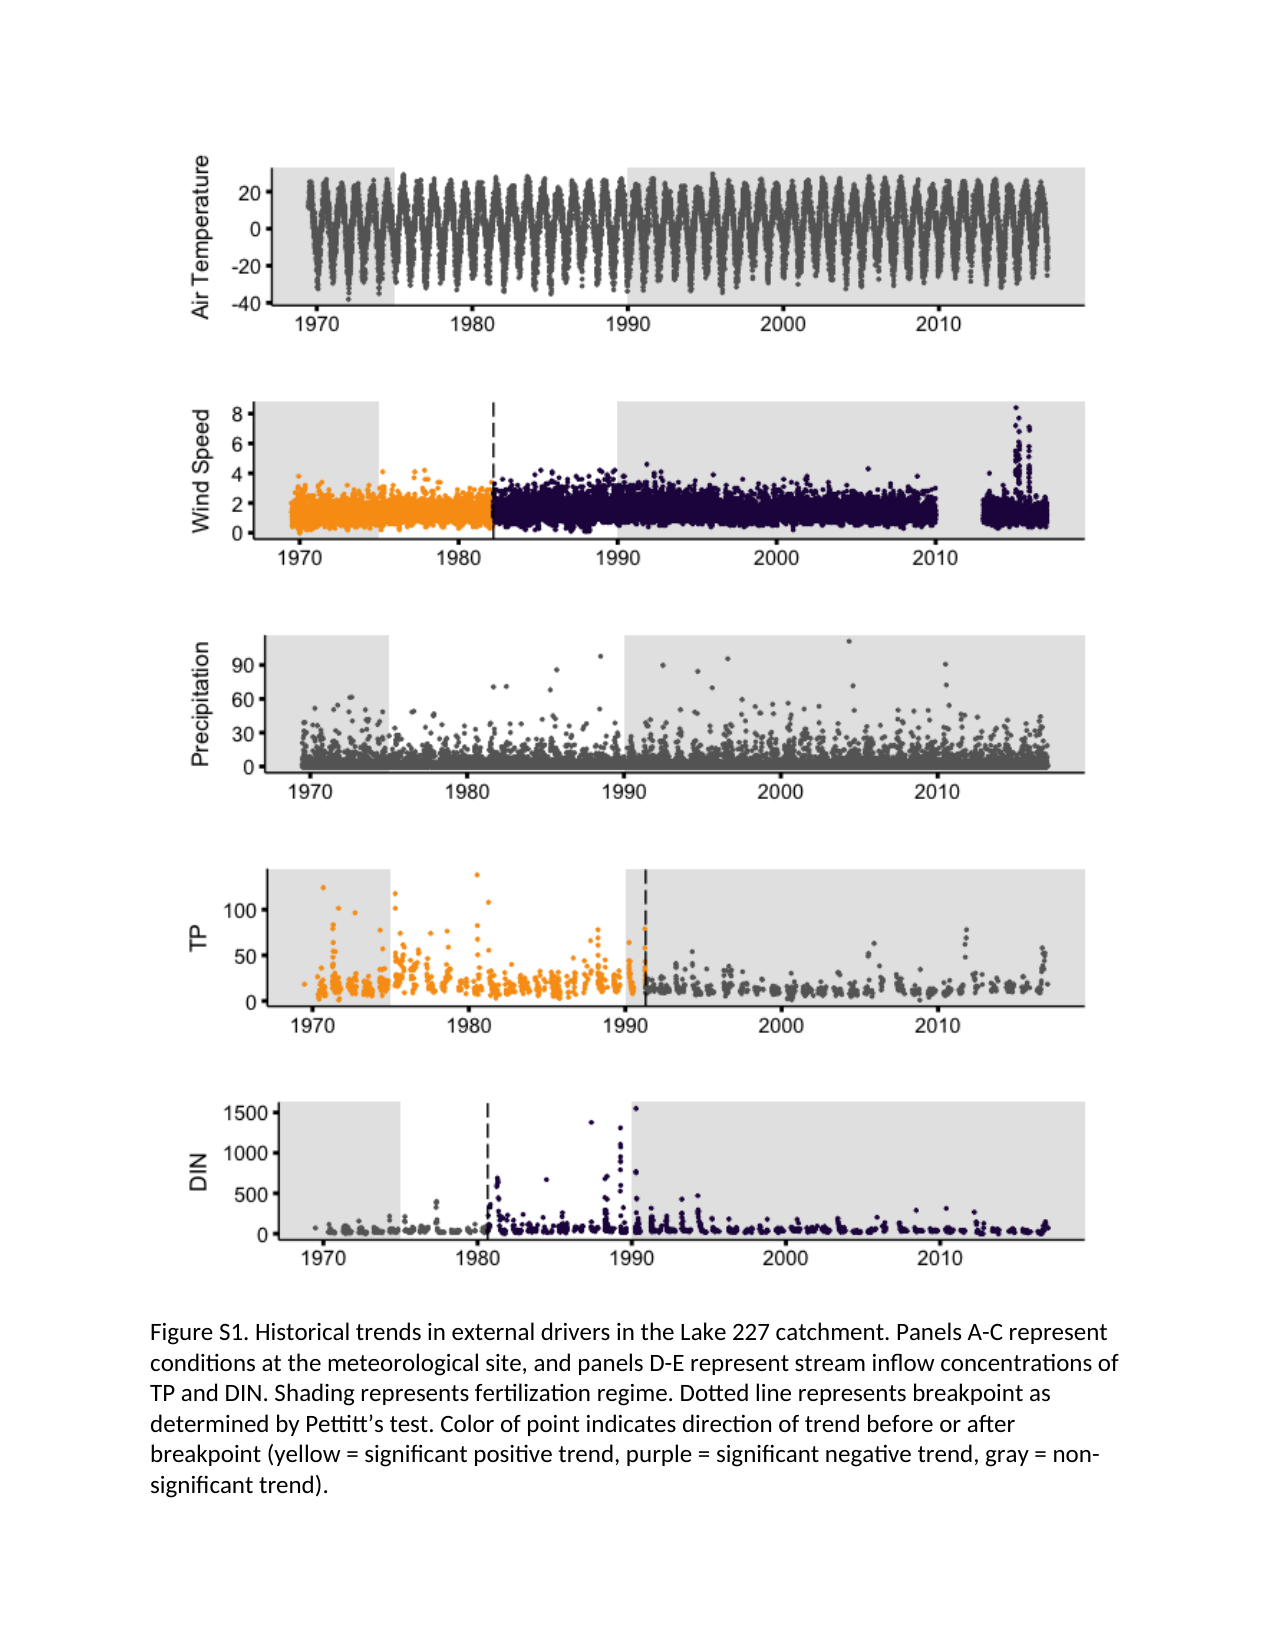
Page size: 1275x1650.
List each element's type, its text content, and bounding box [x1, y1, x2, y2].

text Figure S1. Historical trends in external drivers in the Lake 227 catchment. Panels A-C represent conditions at the meteorological site, and panels D-E represent stream inflow concentrations of TP and DIN. Shading represents fertilization regime. Dotted line represents breakpoint as determined by Pettitt’s test. Color of point indicates direction of trend before or after breakpoint (yellow = significant positive trend, purple = significant negative trend, gray = non-significant trend). [150, 1316, 1125, 1499]
picture [171, 150, 1104, 1317]
